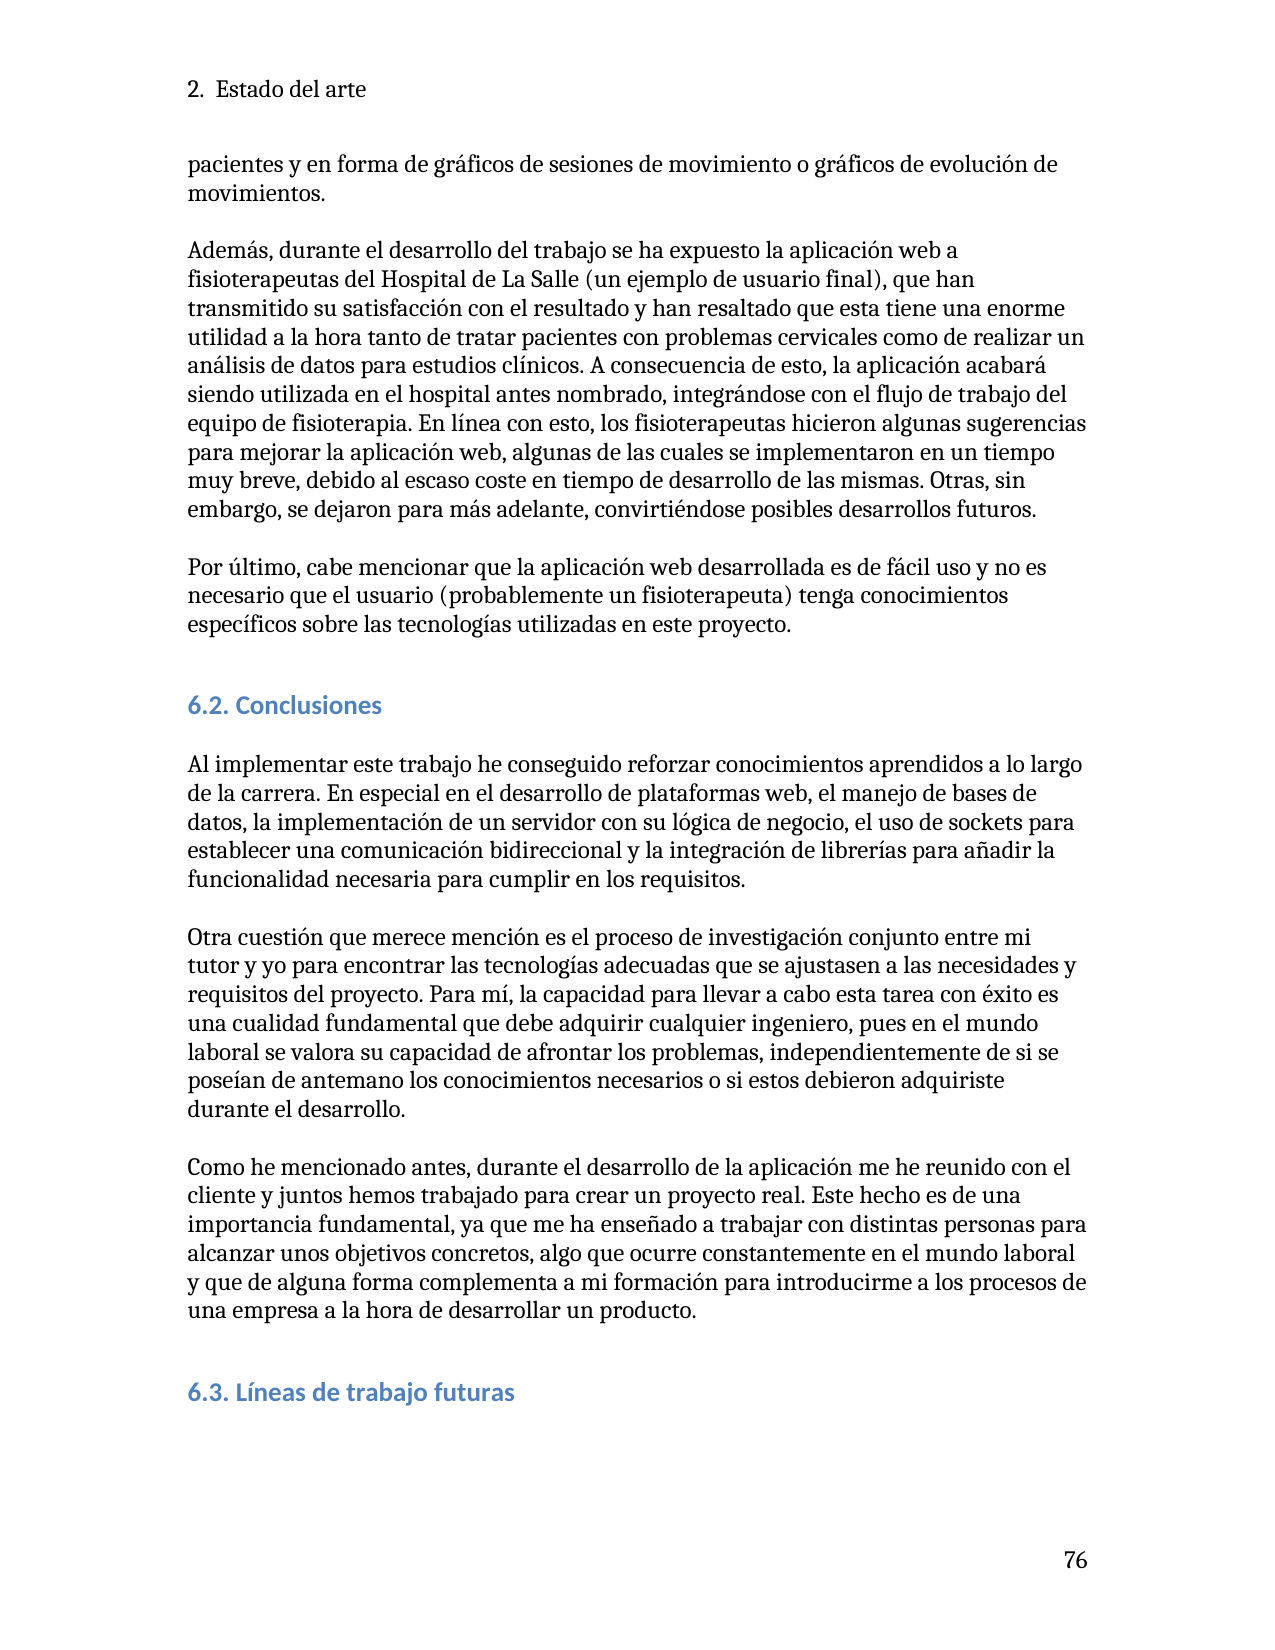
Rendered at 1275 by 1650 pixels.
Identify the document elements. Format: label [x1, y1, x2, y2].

text [187, 150, 1087, 207]
